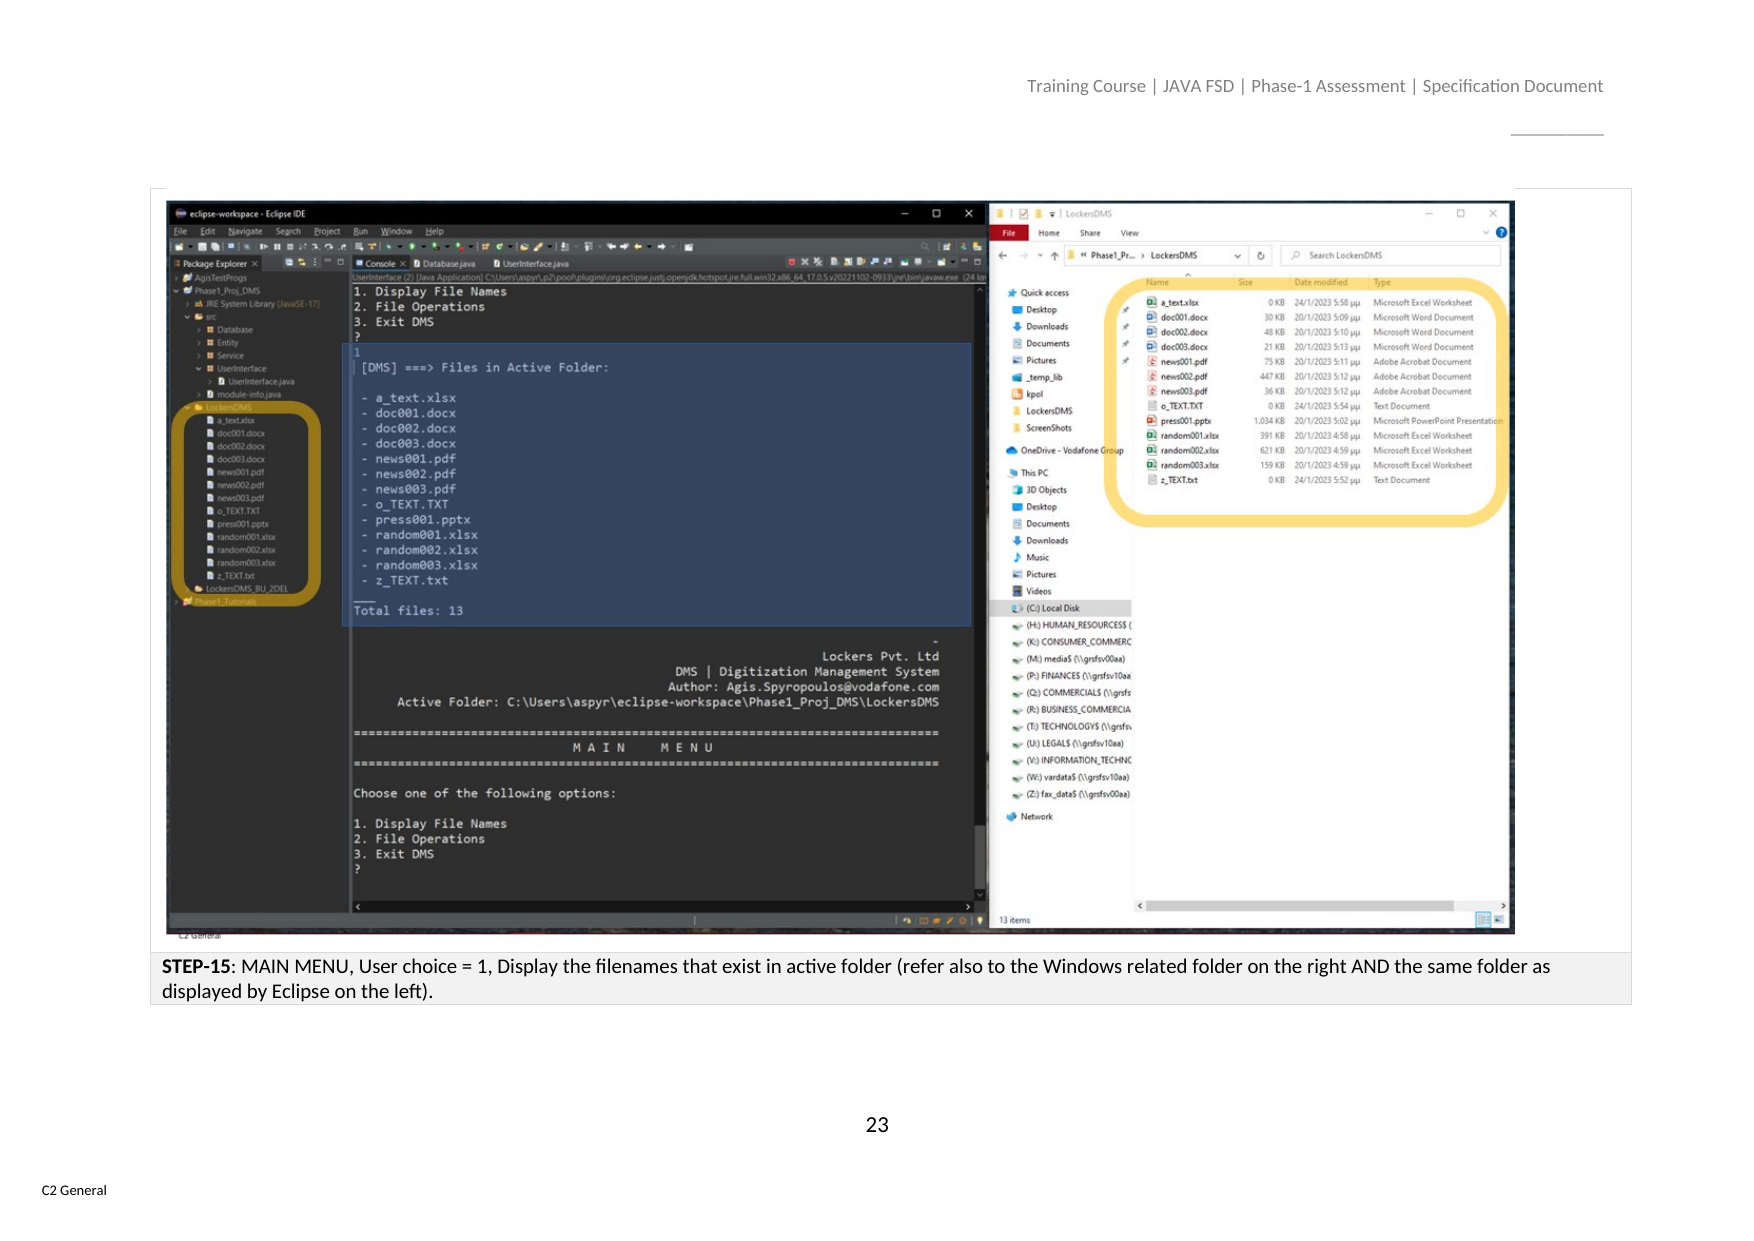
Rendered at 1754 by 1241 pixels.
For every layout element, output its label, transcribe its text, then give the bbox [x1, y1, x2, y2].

picture [166, 188, 1515, 947]
table_cell [151, 189, 1631, 952]
table_cell STEP-15: MAIN MENU, User choice = 1, Display the filenames that exist in active folder (refer also to the Windows related folder on the right AND the same folder as displayed by Eclipse on the left). [151, 953, 1631, 1004]
